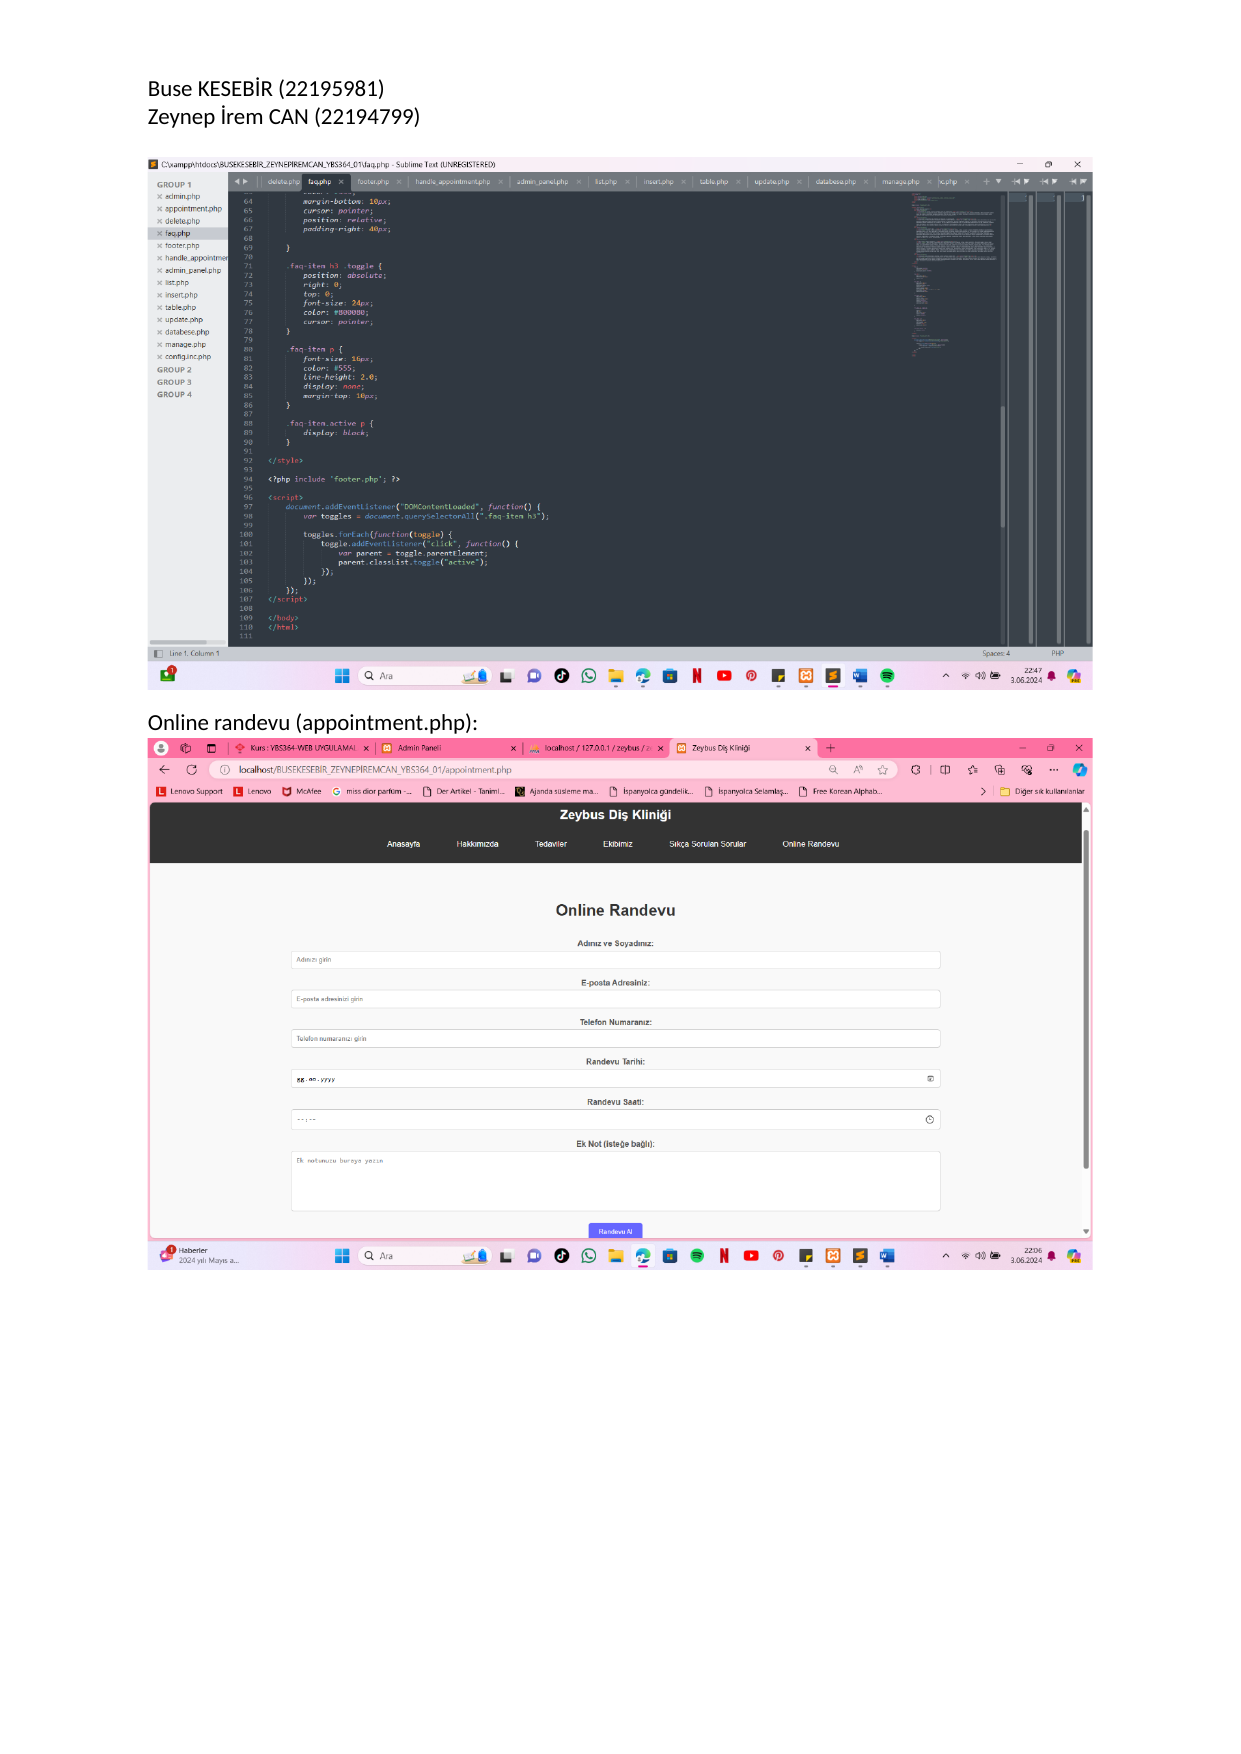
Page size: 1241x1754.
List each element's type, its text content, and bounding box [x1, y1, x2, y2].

text Online randevu (appointment.php): [148, 708, 1093, 738]
picture [147, 157, 1093, 690]
picture [147, 738, 1093, 1270]
